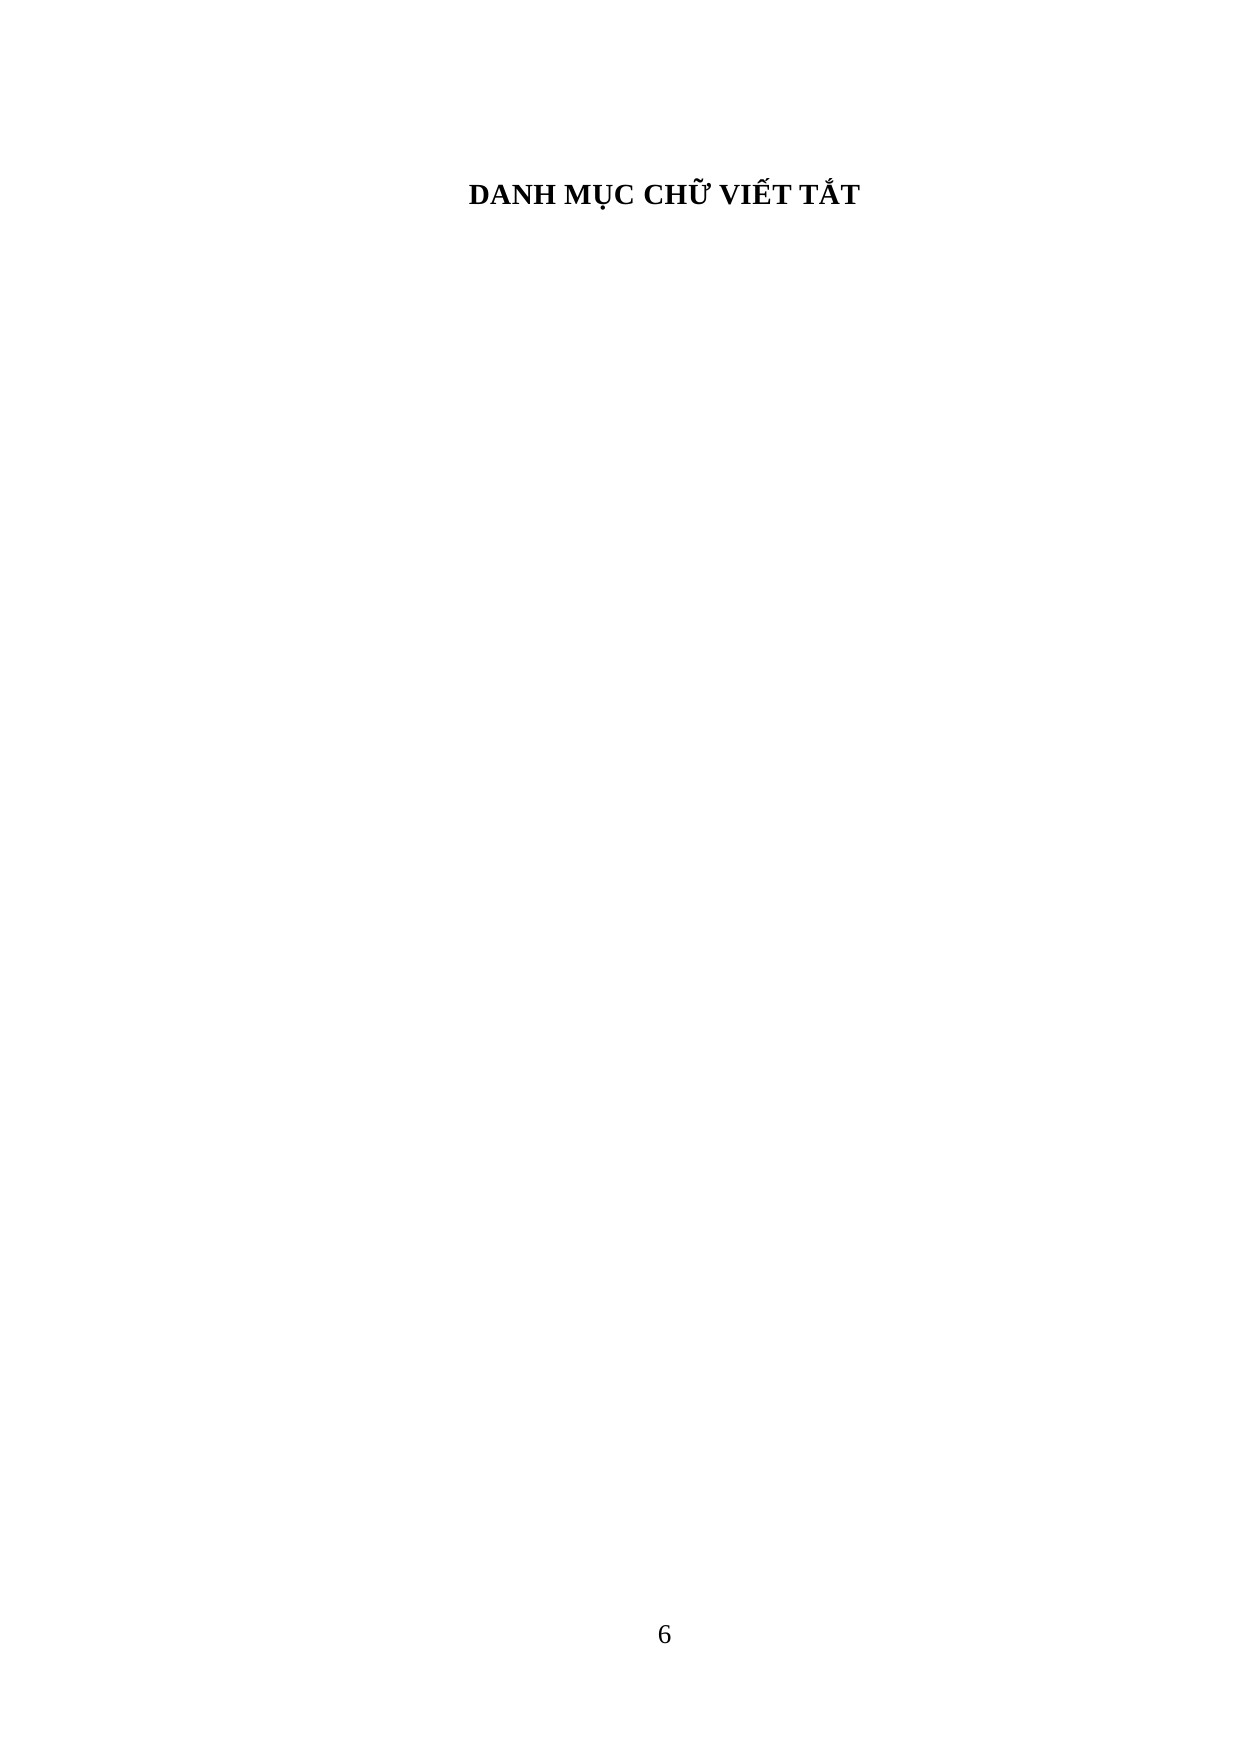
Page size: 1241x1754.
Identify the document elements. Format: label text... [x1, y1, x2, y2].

title DANH MỤC CHỮ VIẾT TẮT [207, 177, 1122, 211]
